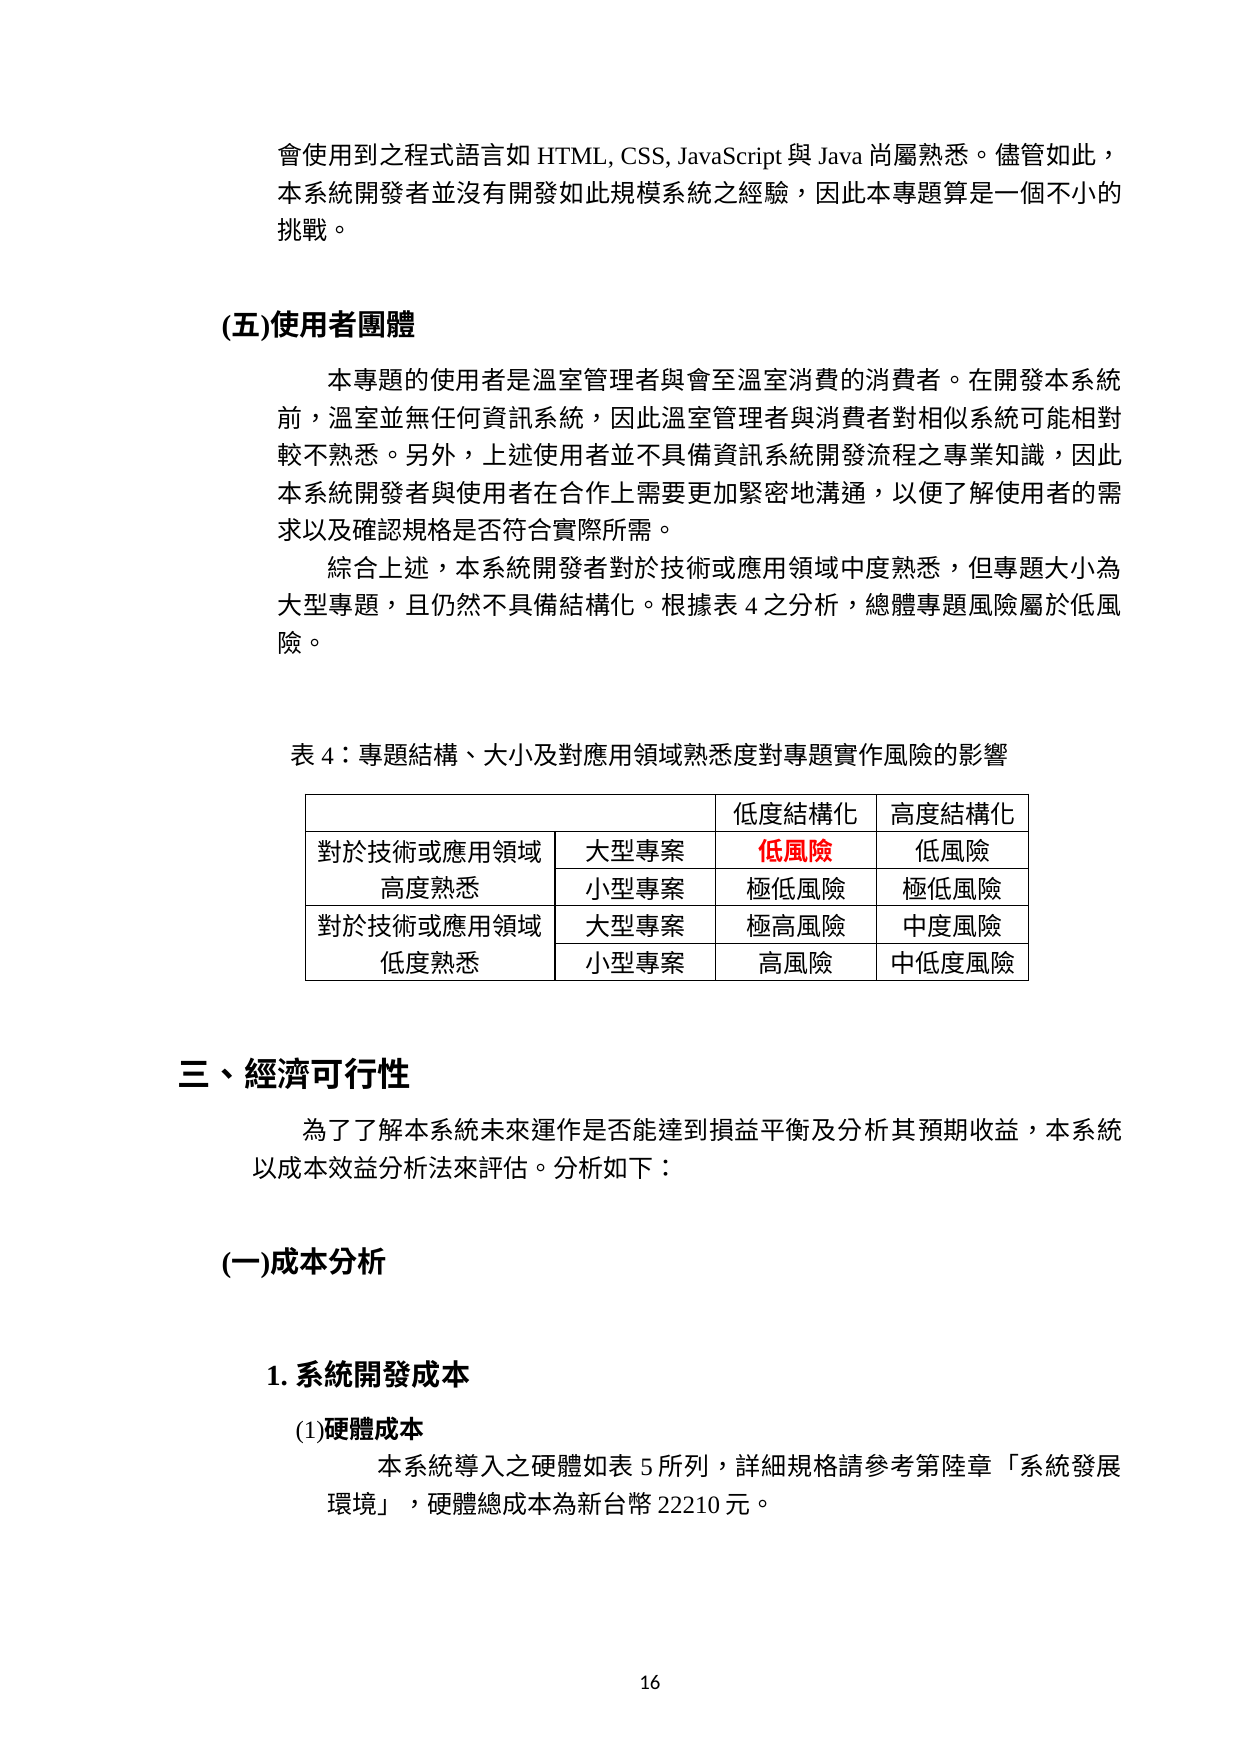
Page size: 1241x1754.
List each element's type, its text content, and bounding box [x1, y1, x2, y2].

table_cell 大型專案 [556, 832, 715, 868]
table_cell 低風險 [877, 832, 1028, 868]
table_cell 小型專案 [556, 869, 715, 905]
table_cell 極高風險 [716, 906, 876, 943]
table_header 低度結構化 [716, 795, 876, 831]
text 經濟可行性 [177, 1035, 1122, 1110]
text 系統開發成本 [266, 1335, 1122, 1410]
table_cell 低風險 [716, 832, 876, 868]
text 使用者團體 [221, 285, 1122, 360]
table_cell 高風險 [716, 944, 876, 980]
text 本專題的使用者是溫室管理者與會至溫室消費的消費者。在開發本系統前，溫室並無任何資訊系統，因此溫室管理者與消費者對相似系統可能相對較不熟悉。另外，上述使用者並不具備資訊系統開發流程之專業知識，因此本系統開發者與使用者在合作上需要更加緊密地溝通，以便了解使用者的需求以及確認規格是否符合實際所需。 [277, 360, 1122, 547]
table_header 高度結構化 [877, 795, 1028, 831]
table_cell 大型專案 [556, 906, 715, 943]
table_header [306, 795, 715, 831]
table_cell 中低度風險 [877, 944, 1028, 980]
text 表 4：專題結構、大小及對應用領域熟悉度對專題實作風險的影響 [177, 735, 1122, 772]
text 成本分析 [221, 1222, 1122, 1297]
table_cell 極低風險 [716, 869, 876, 905]
text 硬體成本 [295, 1410, 1122, 1446]
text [277, 135, 1122, 247]
text 綜合上述，本系統開發者對於技術或應用領域中度熟悉，但專題大小為大型專題，且仍然不具備結構化。根據表4之分析，總體專題風險屬於低風險。 [277, 547, 1122, 660]
table_cell 對於技術或應用領域 高度熟悉 [306, 832, 554, 905]
table_cell 中度風險 [877, 906, 1028, 943]
text 本系統導入之硬體如表5所列，詳細規格請參考第陸章「系統發展環境」，硬體總成本為新台幣22210元。 [327, 1446, 1122, 1521]
table_cell 小型專案 [556, 944, 715, 980]
table_cell 極低風險 [877, 869, 1028, 905]
text 為了了解本系統未來運作是否能達到損益平衡及分析其預期收益，本系統以成本效益分析法來評估。分析如下： [252, 1110, 1122, 1185]
table_cell 對於技術或應用領域 低度熟悉 [306, 906, 554, 980]
